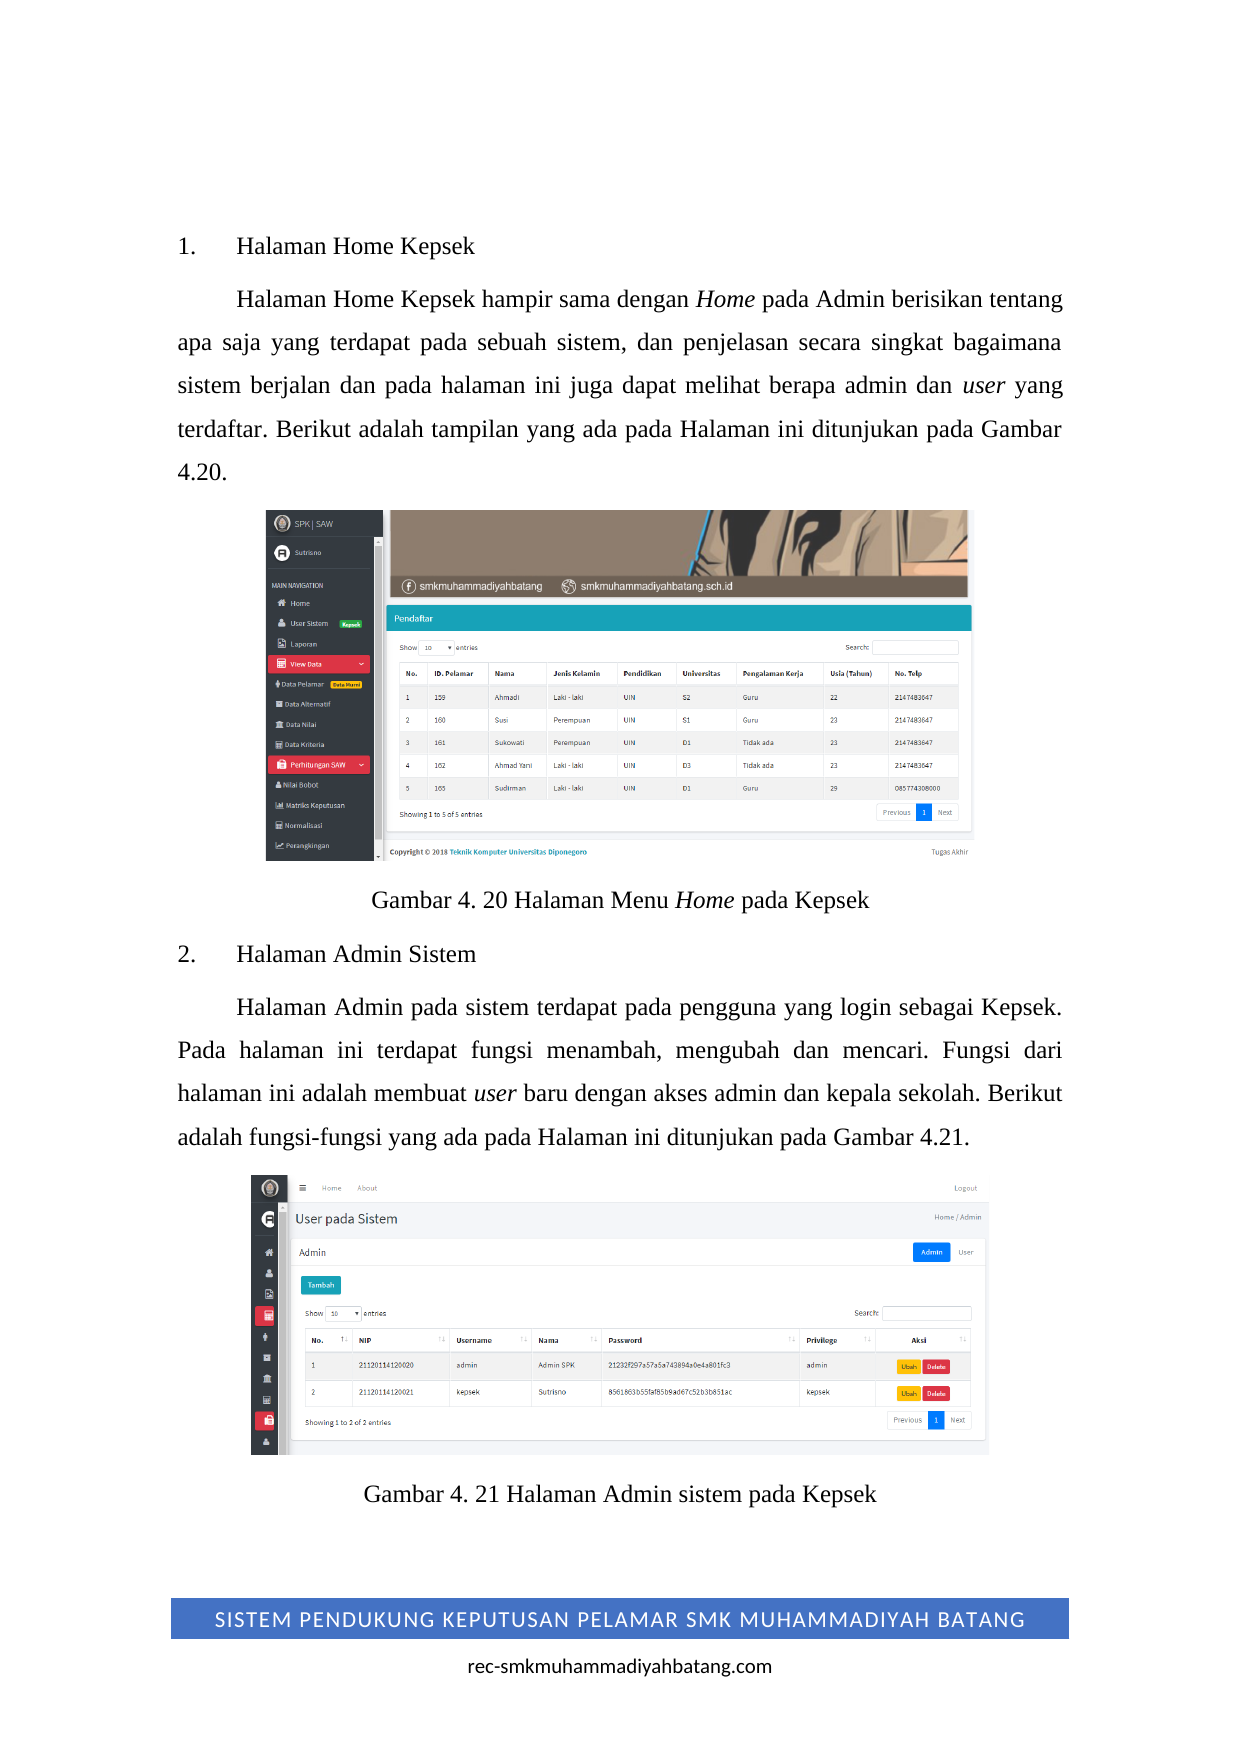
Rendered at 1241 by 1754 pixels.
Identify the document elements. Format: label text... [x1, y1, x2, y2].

list Halaman Admin Sistem [177, 939, 1063, 967]
text Gambar 4. 20 Halaman Menu Home pada Kepsek [177, 885, 1063, 914]
text Halaman Home Kepsek hampir sama dengan Home pada Admin berisikan tentang apa saja yang terdapat pada sebuah sistem, dan penjelasan secara singkat bagaimana sistem berjalan dan pada halaman ini juga dapat melihat berapa admin dan user yang terdaftar. Berikut adalah tampilan yang ada pada Halaman ini ditunjukan pada Gambar 4.20. [177, 284, 1063, 486]
picture [265, 510, 975, 861]
picture [251, 1175, 990, 1455]
list Halaman Home Kepsek [177, 231, 1063, 259]
text Halaman Admin pada sistem terdapat pada pengguna yang login sebagai Kepsek. Pada halaman ini terdapat fungsi menambah, mengubah dan mencari. Fungsi dari halaman ini adalah membuat user baru dengan akses admin dan kepala sekolah. Berikut adalah fungsi-fungsi yang ada pada Halaman ini ditunjukan pada Gambar 4.21. [177, 992, 1063, 1150]
text Gambar 4. 21 Halaman Admin sistem pada Kepsek [177, 1479, 1063, 1508]
